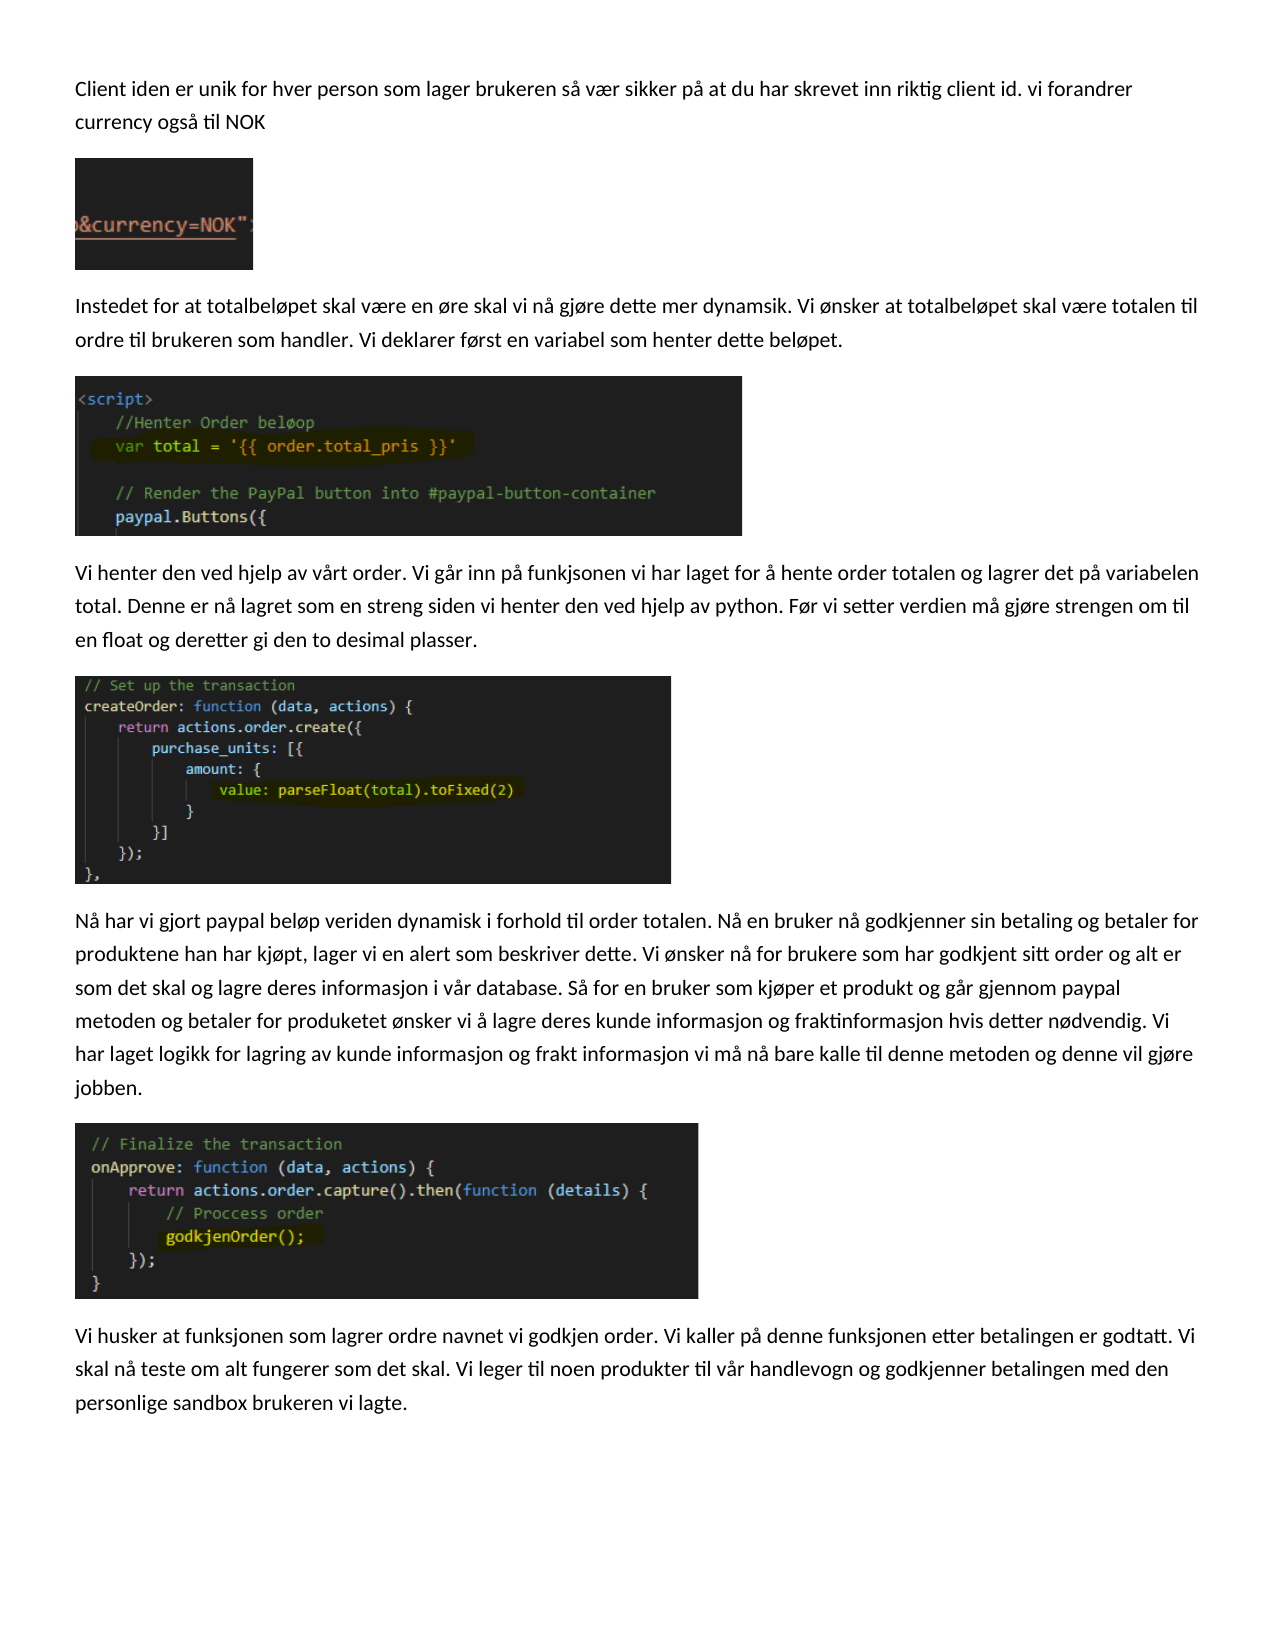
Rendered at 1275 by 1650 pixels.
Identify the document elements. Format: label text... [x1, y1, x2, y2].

text Client iden er unik for hver person som lager brukeren så vær sikker på at du har skrevet inn riktig client id. vi forandrer currency også til NOK [75, 75, 1200, 135]
picture [75, 676, 672, 884]
text Instedet for at totalbeløpet skal være en øre skal vi nå gjøre dette mer dynamsik. Vi ønsker at totalbeløpet skal være totalen til ordre til brukeren som handler. Vi deklarer først en variabel som henter dette beløpet. [75, 293, 1200, 353]
picture [75, 158, 254, 270]
text Vi henter den ved hjelp av vårt order. Vi går inn på funkjsonen vi har laget for å hente order totalen og lagrer det på variabelen total. Denne er nå lagret som en streng siden vi henter den ved hjelp av python. Før vi setter verdien må gjøre strengen om til en float og deretter gi den to desimal plasser. [75, 559, 1200, 653]
picture [75, 376, 743, 536]
text Vi husker at funksjonen som lagrer ordre navnet vi godkjen order. Vi kaller på denne funksjonen etter betalingen er godtatt. Vi skal nå teste om alt fungerer som det skal. Vi leger til noen produkter til vår handlevogn og godkjenner betalingen med den personlige sandbox brukeren vi lagte. [75, 1322, 1200, 1415]
picture [75, 1123, 699, 1299]
text Nå har vi gjort paypal beløp veriden dynamisk i forhold til order totalen. Nå en bruker nå godkjenner sin betaling og betaler for produktene han har kjøpt, lager vi en alert som beskriver dette. Vi ønsker nå for brukere som har godkjent sitt order og alt er som det skal og lagre deres informasjon i vår database. Så for en bruker som kjøper et produkt og går gjennom paypal metoden og betaler for produketet ønsker vi å lagre deres kunde informasjon og fraktinformasjon hvis detter nødvendig. Vi har laget logikk for lagring av kunde informasjon og frakt informasjon vi må nå bare kalle til denne metoden og denne vil gjøre jobben. [75, 907, 1200, 1100]
